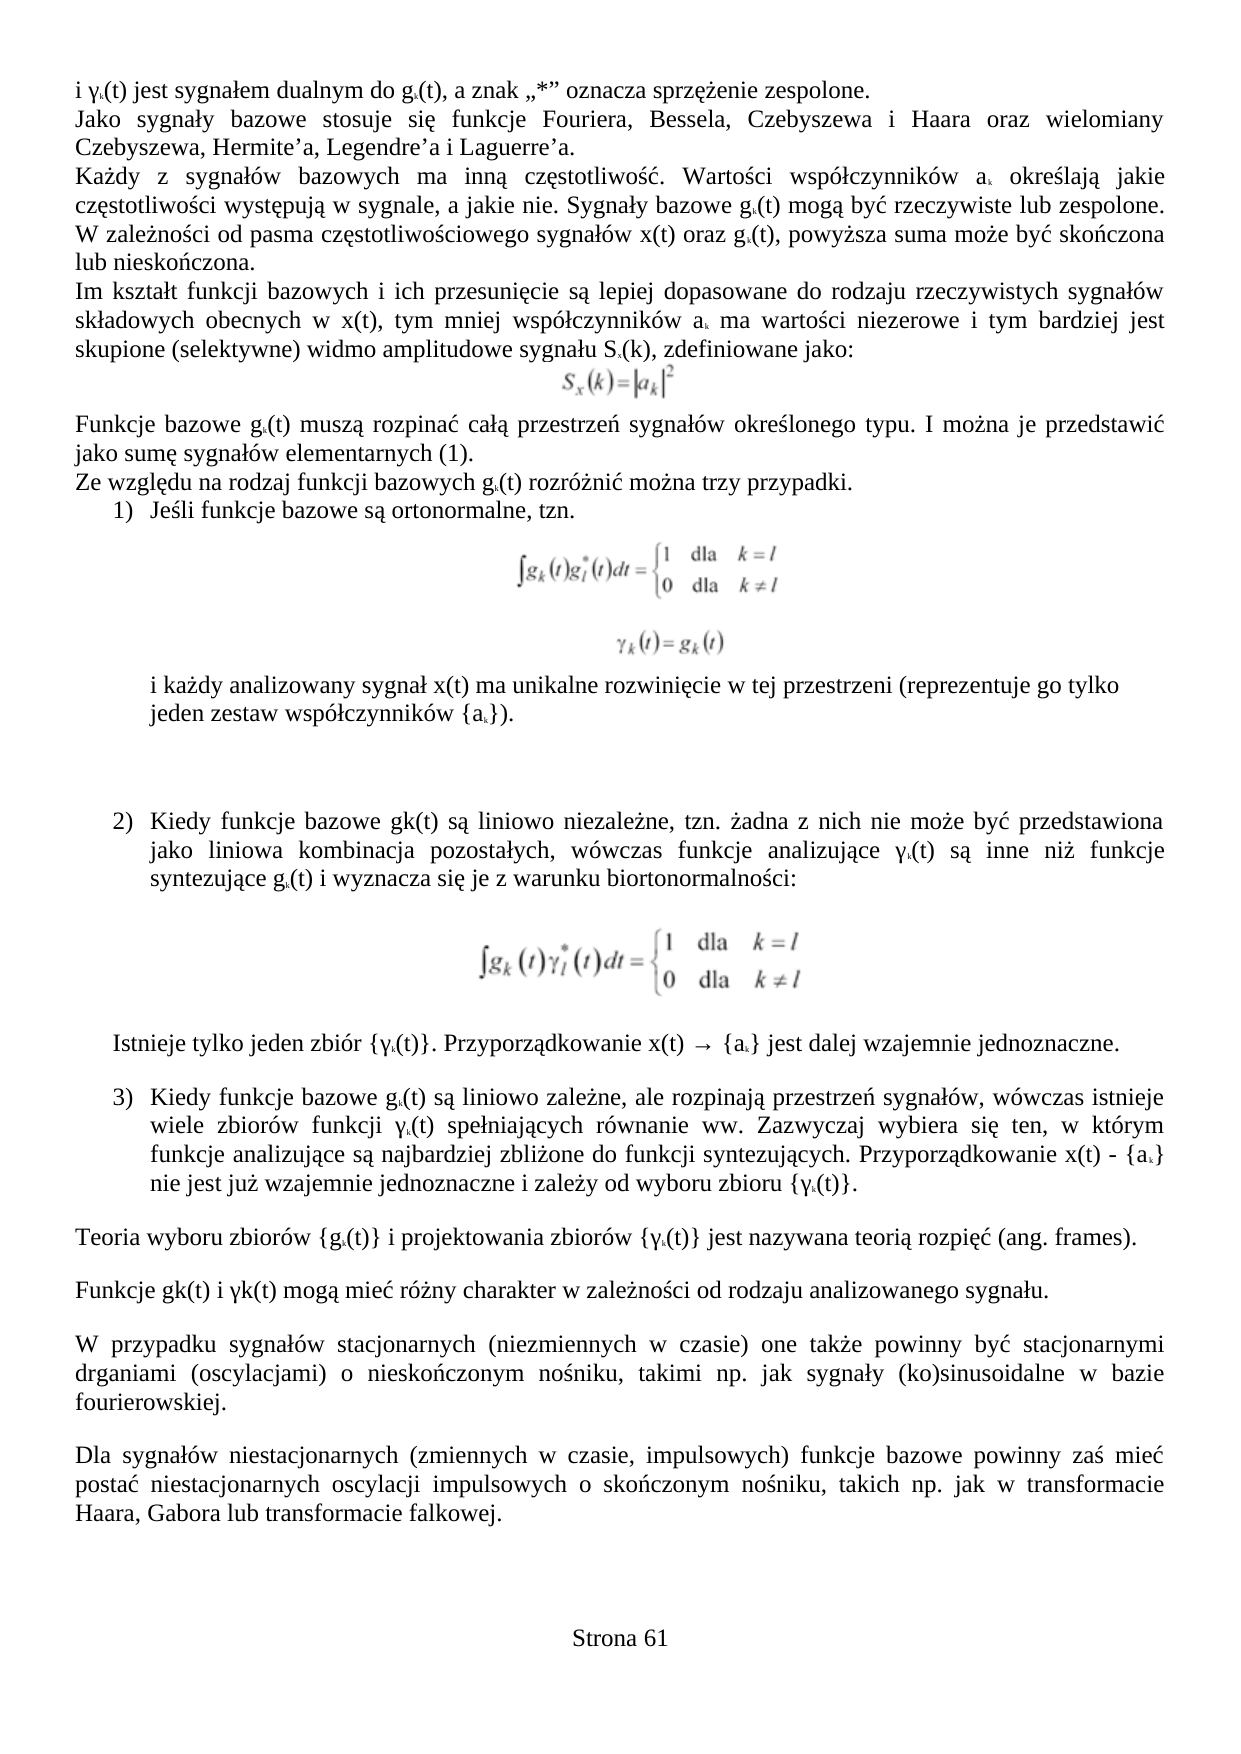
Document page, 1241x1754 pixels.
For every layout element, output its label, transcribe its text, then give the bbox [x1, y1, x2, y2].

text Funkcje bazowe gk(t) muszą rozpinać całą przestrzeń sygnałów określonego typu. I można je przedstawić jako sumę sygnałów elementarnych (1). [75, 409, 1165, 467]
text Ze względu na rodzaj funkcji bazowych gk(t) rozróżnić można trzy przypadki. [75, 467, 1165, 496]
picture [462, 917, 816, 1004]
text Funkcje gk(t) i γk(t) mogą mieć różny charakter w zależności od rodzaju analizowanego sygnału. [75, 1276, 1165, 1304]
picture [545, 362, 695, 410]
text Każdy z sygnałów bazowych ma inną częstotliwość. Wartości współczynników ak określają jakie częstotliwości występują w sygnale, a jakie nie. Sygnały bazowe gk(t) mogą być rzeczywiste lub zespolone. W zależności od pasma częstotliwościowego sygnałów x(t) oraz gk(t), powyższa suma może być skończona lub nieskończona. [75, 161, 1165, 276]
text Jako sygnały bazowe stosuje się funkcje Fouriera, Bessela, Czebyszewa i Haara oraz wielomiany Czebyszewa, Hermite’a, Legendre’a i Laguerre’a. [75, 104, 1165, 161]
text Im kształt funkcji bazowych i ich przesunięcie są lepiej dopasowane do rodzaju rzeczywistych sygnałów składowych obecnych w x(t), tym mniej współczynników ak ma wartości niezerowe i tym bardziej jest skupione (selektywne) widmo amplitudowe sygnału Sx(k), zdefiniowane jako: [75, 276, 1165, 362]
text i γk(t) jest sygnałem dualnym do gk(t), a znak „*” oznacza sprzężenie zespolone. [75, 75, 1165, 104]
text Teoria wyboru zbiorów {gk(t)} i projektowania zbiorów {γk(t)} jest nazywana teorią rozpięć (ang. frames). [75, 1222, 1165, 1251]
picture [508, 524, 807, 670]
text Istnieje tylko jeden zbiór {γk(t)}. Przyporządkowanie x(t) → {ak} jest dalej wzajemnie jednoznaczne. [112, 1028, 1165, 1057]
list Kiedy funkcje bazowe gk(t) są liniowo niezależne, tzn. żadna z nich nie może być przedstawiona jako liniowa kombinacja pozostałych, wówczas funkcje analizujące γk(t) są inne niż funkcje syntezujące gk(t) i wyznacza się je z warunku biortonormalności: [112, 806, 1165, 892]
list Kiedy funkcje bazowe gk(t) są liniowo zależne, ale rozpinają przestrzeń sygnałów, wówczas istnieje wiele zbiorów funkcji γk(t) spełniających równanie ww. Zazwyczaj wybiera się ten, w którym funkcje analizujące są najbardziej zbliżone do funkcji syntezujących. Przyporządkowanie x(t) - {ak} nie jest już wzajemnie jednoznaczne i zależy od wyboru zbioru {γk(t)}. [112, 1082, 1165, 1197]
text W przypadku sygnałów stacjonarnych (niezmiennych w czasie) one także powinny być stacjonarnymi drganiami (oscylacjami) o nieskończonym nośniku, takimi np. jak sygnały (ko)sinusoidalne w bazie fourierowskiej. [75, 1329, 1165, 1416]
text Dla sygnałów niestacjonarnych (zmiennych w czasie, impulsowych) funkcje bazowe powinny zaś mieć postać niestacjonarnych oscylacji impulsowych o skończonym nośniku, takich np. jak w transformacie Haara, Gabora lub transformacie falkowej. [75, 1441, 1165, 1527]
list Jeśli funkcje bazowe są ortonormalne, tzn. [112, 496, 1165, 524]
text i każdy analizowany sygnał x(t) ma unikalne rozwinięcie w tej przestrzeni (reprezentuje go tylko jeden zestaw współczynników {ak}). [150, 670, 1165, 727]
